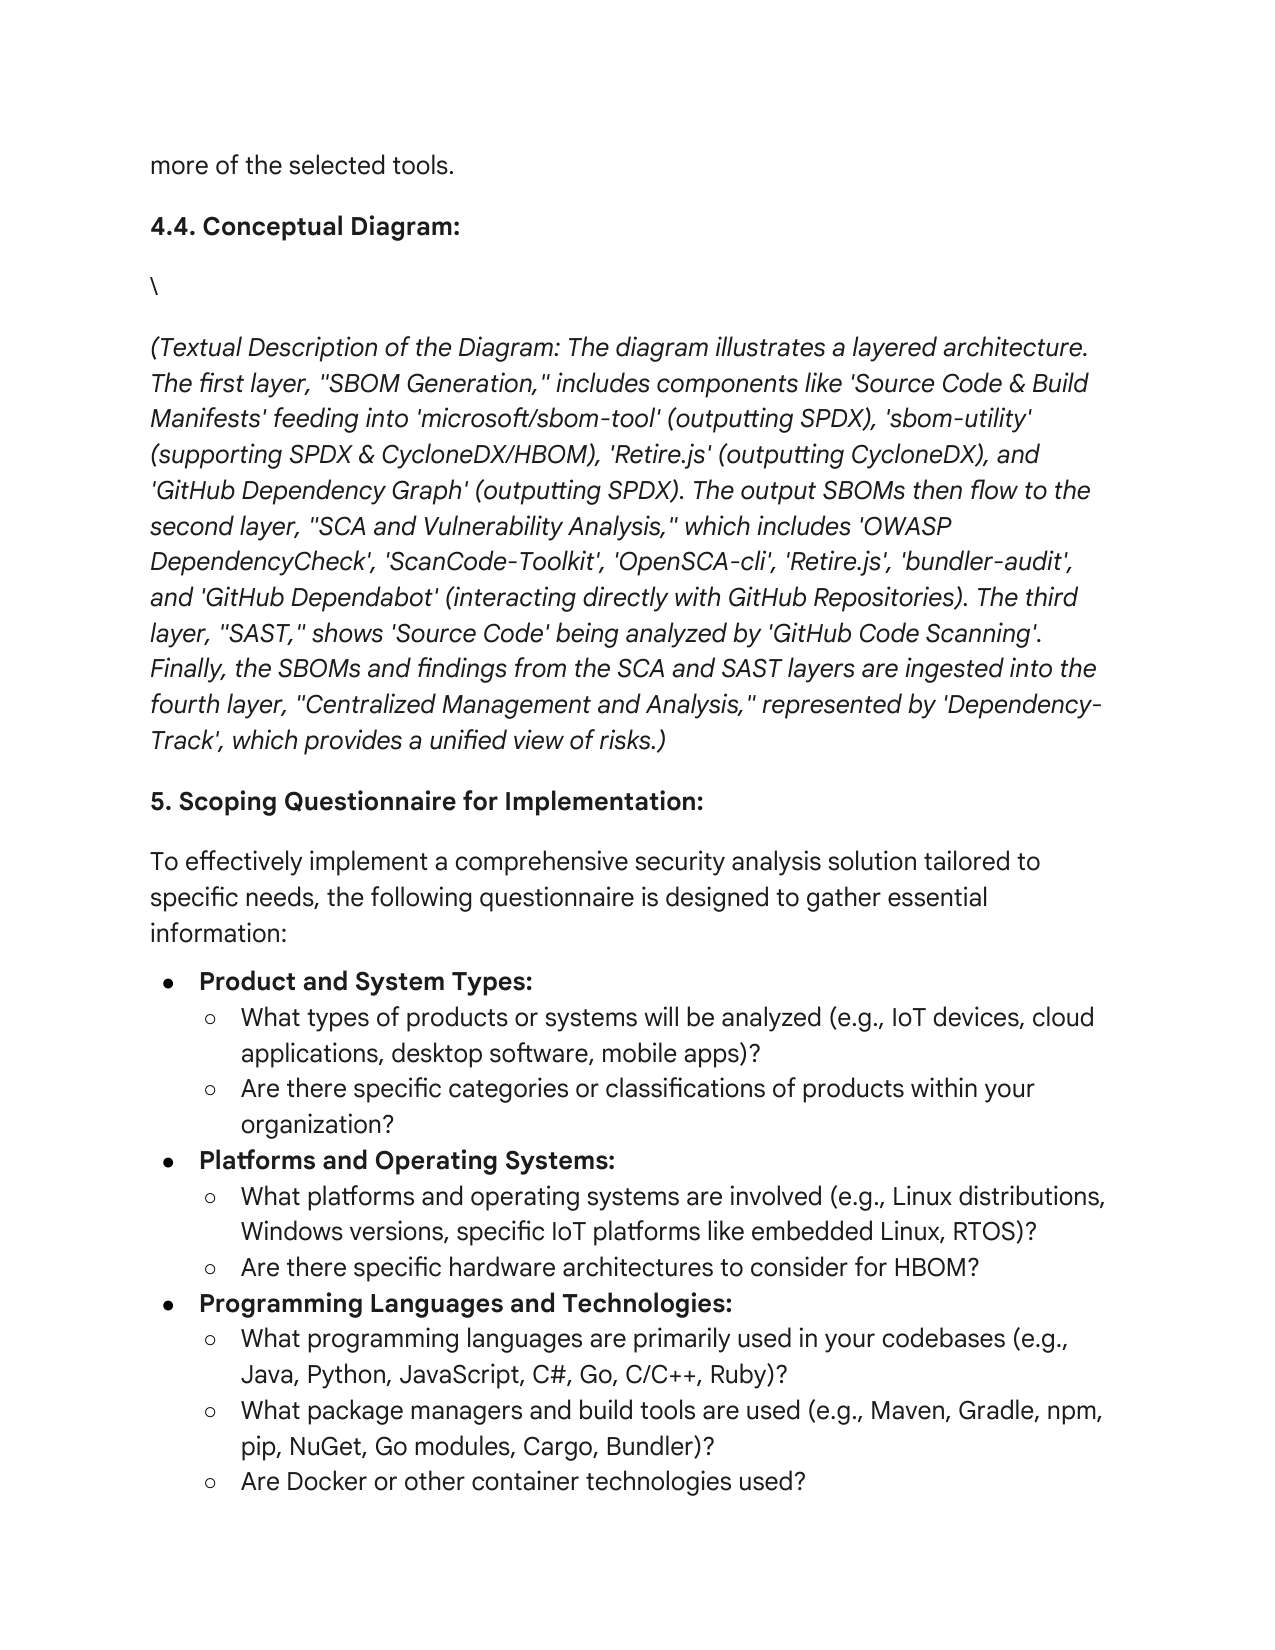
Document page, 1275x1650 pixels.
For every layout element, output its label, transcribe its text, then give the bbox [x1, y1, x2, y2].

list Product and System Types: [161, 966, 1125, 998]
list Platforms and Operating Systems: [161, 1145, 1125, 1176]
list Are Docker or other container technologies used? [203, 1467, 1125, 1498]
list What package managers and build tools are used (e.g., Maven, Gradle, npm, pip, NuGet, Go modules, Cargo, Bundler)? [203, 1395, 1125, 1462]
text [150, 150, 1125, 181]
text (Textual Description of the Diagram: The diagram illustrates a layered architecture. The first layer, "SBOM Generation," includes components like 'Source Code & Build Manifests' feeding into 'microsoft/sbom-tool' (outputting SPDX), 'sbom-utility' (supporting SPDX & CycloneDX/HBOM), 'Retire.js' (outputting CycloneDX), and 'GitHub Dependency Graph' (outputting SPDX). The output SBOMs then flow to the second layer, "SCA and Vulnerability Analysis," which includes 'OWASP DependencyCheck', 'ScanCode-Toolkit', 'OpenSCA-cli', 'Retire.js', 'bundler-audit', and 'GitHub Dependabot' (interacting directly with GitHub Repositories). The third layer, "SAST," shows 'Source Code' being analyzed by 'GitHub Code Scanning'. Finally, the SBOMs and findings from the SCA and SAST layers are ingested into the fourth layer, "Centralized Management and Analysis," represented by 'Dependency-Track', which provides a unified view of risks.) [150, 332, 1125, 757]
list What programming languages are primarily used in your codebases (e.g., Java, Python, JavaScript, C#, Go, C/C++, Ruby)? [203, 1324, 1125, 1391]
text \ [150, 271, 1125, 303]
text To effectively implement a comprehensive security analysis solution tailored to specific needs, the following questionnaire is designed to gather essential information: [150, 847, 1125, 949]
text 5. Scoping Questionnaire for Implementation: [150, 786, 1125, 817]
list Programming Languages and Technologies: [161, 1288, 1125, 1319]
list What platforms and operating systems are involved (e.g., Linux distributions, Windows versions, specific IoT platforms like embedded Linux, RTOS)? [203, 1181, 1125, 1248]
list What types of products or systems will be analyzed (e.g., IoT devices, cloud applications, desktop software, mobile apps)? [203, 1002, 1125, 1069]
list Are there specific hardware architectures to consider for HBOM? [203, 1252, 1125, 1283]
list Are there specific categories or classifications of products within your organization? [203, 1073, 1125, 1141]
text 4.4. Conceptual Diagram: [150, 211, 1125, 242]
